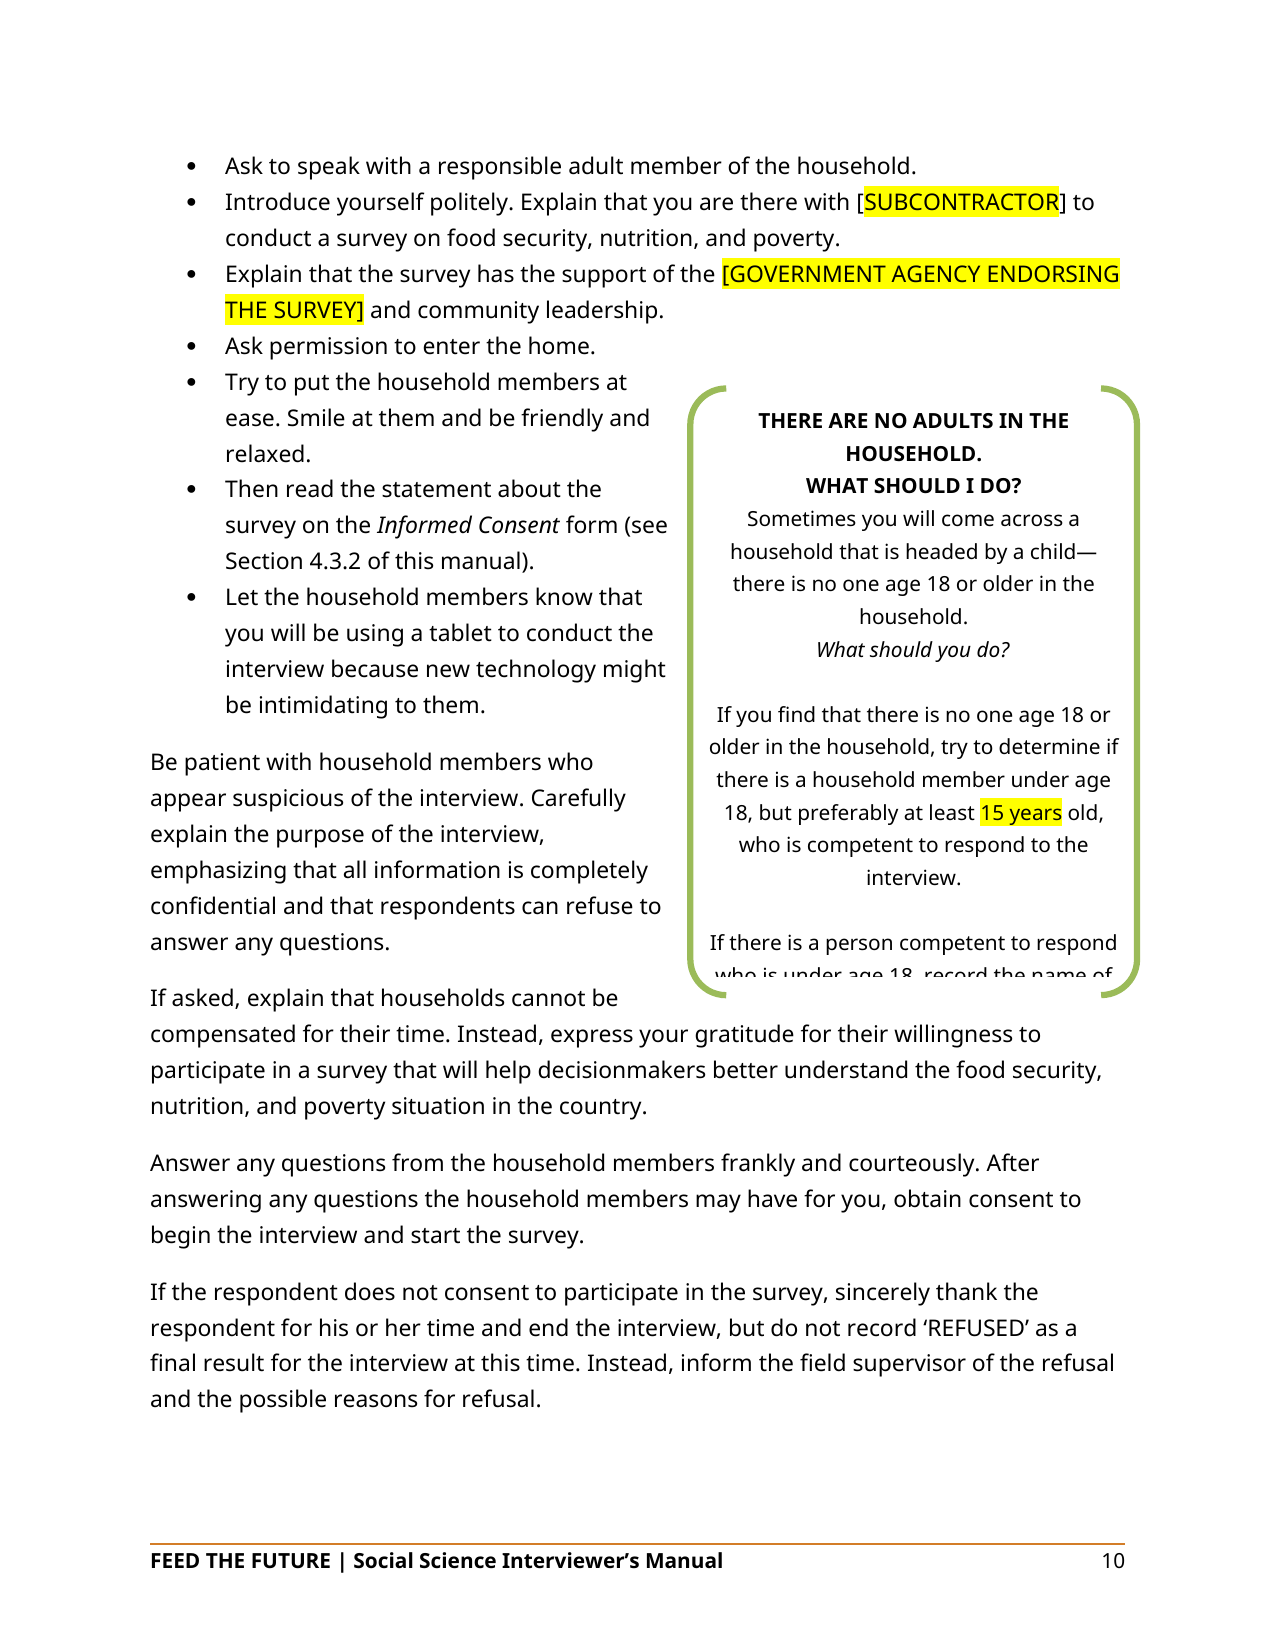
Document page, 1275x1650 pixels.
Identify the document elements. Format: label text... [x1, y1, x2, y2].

list Then read the statement about the survey on the Informed Consent form (see Section 4.3.2 of this manual). [187, 473, 687, 577]
list Let the household members know that you will be using a tablet to conduct the interview because new technology might be intimidating to them. [187, 581, 687, 720]
list Then read the statement about the survey on the Informed Consent form (see Section 4.3.2 of this manual). [694, 473, 1125, 577]
text If the respondent does not consent to participate in the survey, sincerely thank the respondent for his or her time and end the interview, but do not record ‘REFUSED’ as a final result for the interview at this time. Instead, inform the field supervisor of the refusal and the possible reasons for refusal. [150, 1276, 1125, 1414]
list Let the household members know that you will be using a tablet to conduct the interview because new technology might be intimidating to them. [694, 581, 1125, 720]
list Ask to speak with a responsible adult member of the household. [187, 150, 1125, 181]
text Be patient with household members who appear suspicious of the interview. Carefully explain the purpose of the interview, emphasizing that all information is completely confidential and that respondents can refuse to answer any questions. [150, 746, 687, 957]
list Try to put the household members at ease. Smile at them and be friendly and relaxed. [187, 366, 1125, 469]
text Be patient with household members who appear suspicious of the interview. Carefully explain the purpose of the interview, emphasizing that all information is completely confidential and that respondents can refuse to answer any questions. [694, 746, 1125, 957]
text If asked, explain that households cannot be compensated for their time. Instead, express your gratitude for their willingness to participate in a survey that will help decisionmakers better understand the food security, nutrition, and poverty situation in the country. [150, 982, 1125, 1121]
text Answer any questions from the household members frankly and courteously. After answering any questions the household members may have for you, obtain consent to begin the interview and start the survey. [150, 1147, 1125, 1250]
list Ask permission to enter the home. [187, 330, 1125, 361]
list Introduce yourself politely. Explain that you are there with [SUBCONTRACTOR] to conduct a survey on food security, nutrition, and poverty. [187, 186, 1125, 253]
list Explain that the survey has the support of the [GOVERNMENT AGENCY ENDORSING THE SURVEY] and community leadership. [187, 258, 1125, 325]
